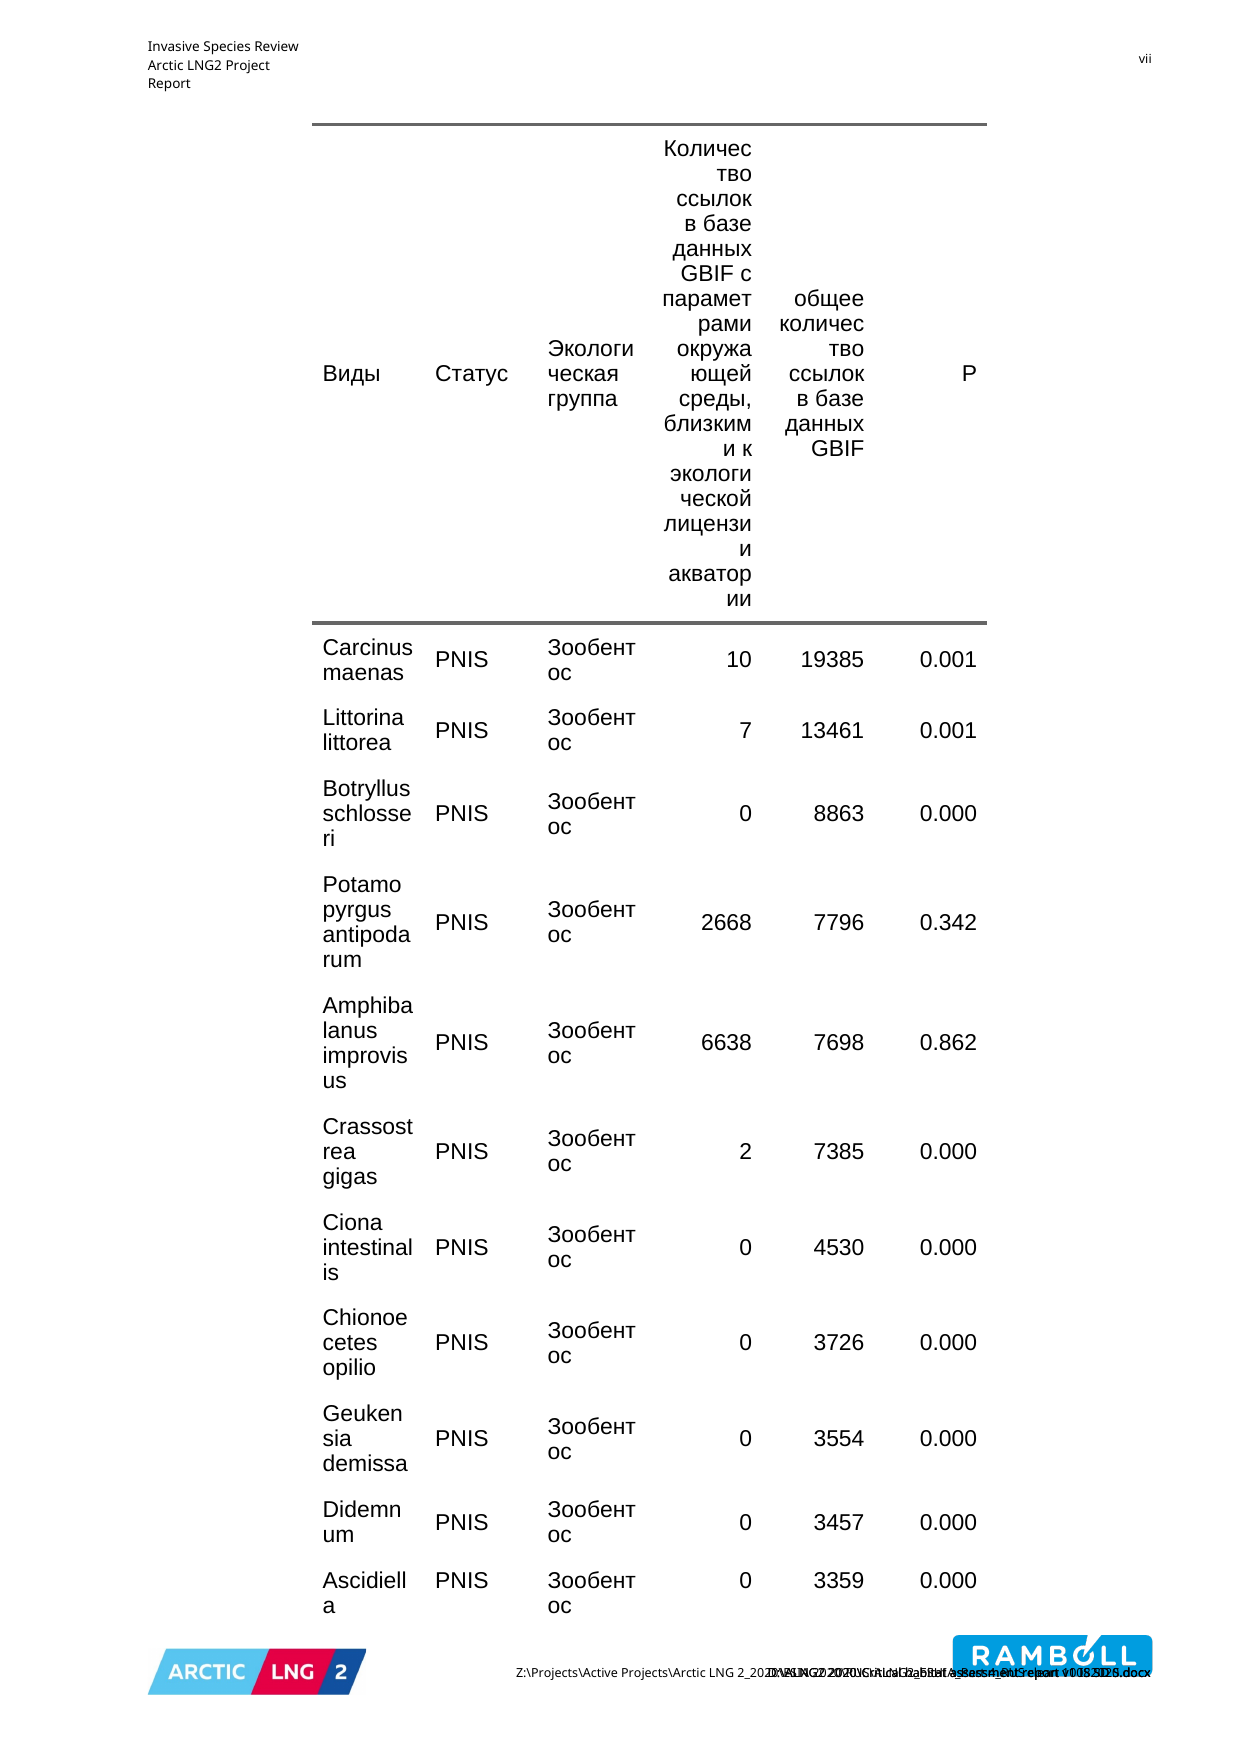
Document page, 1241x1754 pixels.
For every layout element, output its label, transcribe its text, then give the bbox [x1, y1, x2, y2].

table_header общее количество ссылок в базе данных GBIF [762, 126, 874, 621]
table_cell Зообентос [537, 1104, 649, 1199]
picture [1074, 1635, 1100, 1665]
table_cell 7 [650, 695, 762, 766]
table_cell PNIS [425, 1558, 537, 1629]
table_cell PNIS [425, 1391, 537, 1487]
picture [1102, 1646, 1115, 1665]
table_cell 0 [650, 1295, 762, 1391]
table_header P [875, 126, 987, 621]
picture [973, 1646, 988, 1665]
table_cell Geukensia demissa [312, 1391, 424, 1487]
table_cell Didemnum [312, 1487, 424, 1558]
table_cell PNIS [425, 1487, 537, 1558]
table_cell Зообентос [537, 695, 649, 766]
table_cell 0.000 [875, 1487, 987, 1558]
table_cell Botryllus schlosseri [312, 766, 424, 862]
table_cell 0 [650, 1487, 762, 1558]
table_cell PNIS [425, 695, 537, 766]
table_cell 3726 [762, 1295, 874, 1391]
table_cell 0.342 [875, 862, 987, 983]
table_cell 4530 [762, 1200, 874, 1295]
table_cell Crassostrea gigas [312, 1104, 424, 1199]
table_cell 0.001 [875, 695, 987, 766]
table_cell PNIS [425, 983, 537, 1104]
table_cell Ascidiella aspersa [312, 1558, 424, 1629]
table_cell Зообентос [537, 1391, 649, 1487]
table_cell 2668 [650, 862, 762, 983]
picture [1051, 1646, 1066, 1665]
picture [996, 1646, 1014, 1665]
table_cell Зообентос [537, 1200, 649, 1295]
table_cell Зообентос [537, 766, 649, 862]
table_cell 2 [650, 1104, 762, 1199]
table_cell Зообентос [537, 983, 649, 1104]
table_cell 7796 [762, 862, 874, 983]
table_cell Зообентос [537, 862, 649, 983]
table_cell 0.862 [875, 983, 987, 1104]
table_cell PNIS [425, 625, 537, 695]
table_header Статус [425, 126, 537, 621]
table_cell 0 [650, 766, 762, 862]
table_cell PNIS [425, 1104, 537, 1199]
table_cell Chionoecetes opilio [312, 1295, 424, 1391]
table_cell 0.000 [875, 1295, 987, 1391]
table_cell PNIS [425, 1295, 537, 1391]
table_header Виды [312, 126, 424, 621]
table_cell Potamopyrgus antipodarum [312, 862, 424, 983]
table_header Количество ссылок в базе данных GBIF с параметрами окружающей среды, близкими к экологической лицензии акватории [650, 126, 762, 621]
table_cell PNIS [425, 1200, 537, 1295]
table_cell 0 [650, 1200, 762, 1295]
table_cell Carcinus maenas [312, 625, 424, 695]
table_cell Зообентос [537, 1295, 649, 1391]
table_cell Littorina littorea [312, 695, 424, 766]
table_cell 0 [650, 1391, 762, 1487]
table_cell Ciona intestinalis [312, 1200, 424, 1295]
table_cell 0.000 [875, 1200, 987, 1295]
table_cell 6638 [650, 983, 762, 1104]
table_cell 0.000 [875, 766, 987, 862]
table_cell 0.000 [875, 1391, 987, 1487]
table_cell 19385 [762, 625, 874, 695]
table_cell 0 [650, 1558, 762, 1629]
table_cell 8863 [762, 766, 874, 862]
table_cell 0.000 [875, 1558, 987, 1629]
table_cell 7698 [762, 983, 874, 1104]
picture [147, 1648, 367, 1695]
table_cell 3359 [762, 1558, 874, 1629]
table_header Экологическая группа [537, 126, 649, 621]
table_cell Зообентос [537, 625, 649, 695]
table_cell 3457 [762, 1487, 874, 1558]
table_cell 7385 [762, 1104, 874, 1199]
table_cell Зообентос [537, 1487, 649, 1558]
table_cell 0.001 [875, 625, 987, 695]
table_cell 3554 [762, 1391, 874, 1487]
table_cell Amphibalanus improvisus [312, 983, 424, 1104]
table_cell PNIS [425, 862, 537, 983]
picture [1122, 1647, 1135, 1665]
table_cell 10 [650, 625, 762, 695]
table_cell 0.000 [875, 1104, 987, 1199]
table_cell Зообентос [537, 1558, 649, 1629]
picture [1022, 1646, 1041, 1665]
table_cell 13461 [762, 695, 874, 766]
table_cell PNIS [425, 766, 537, 862]
